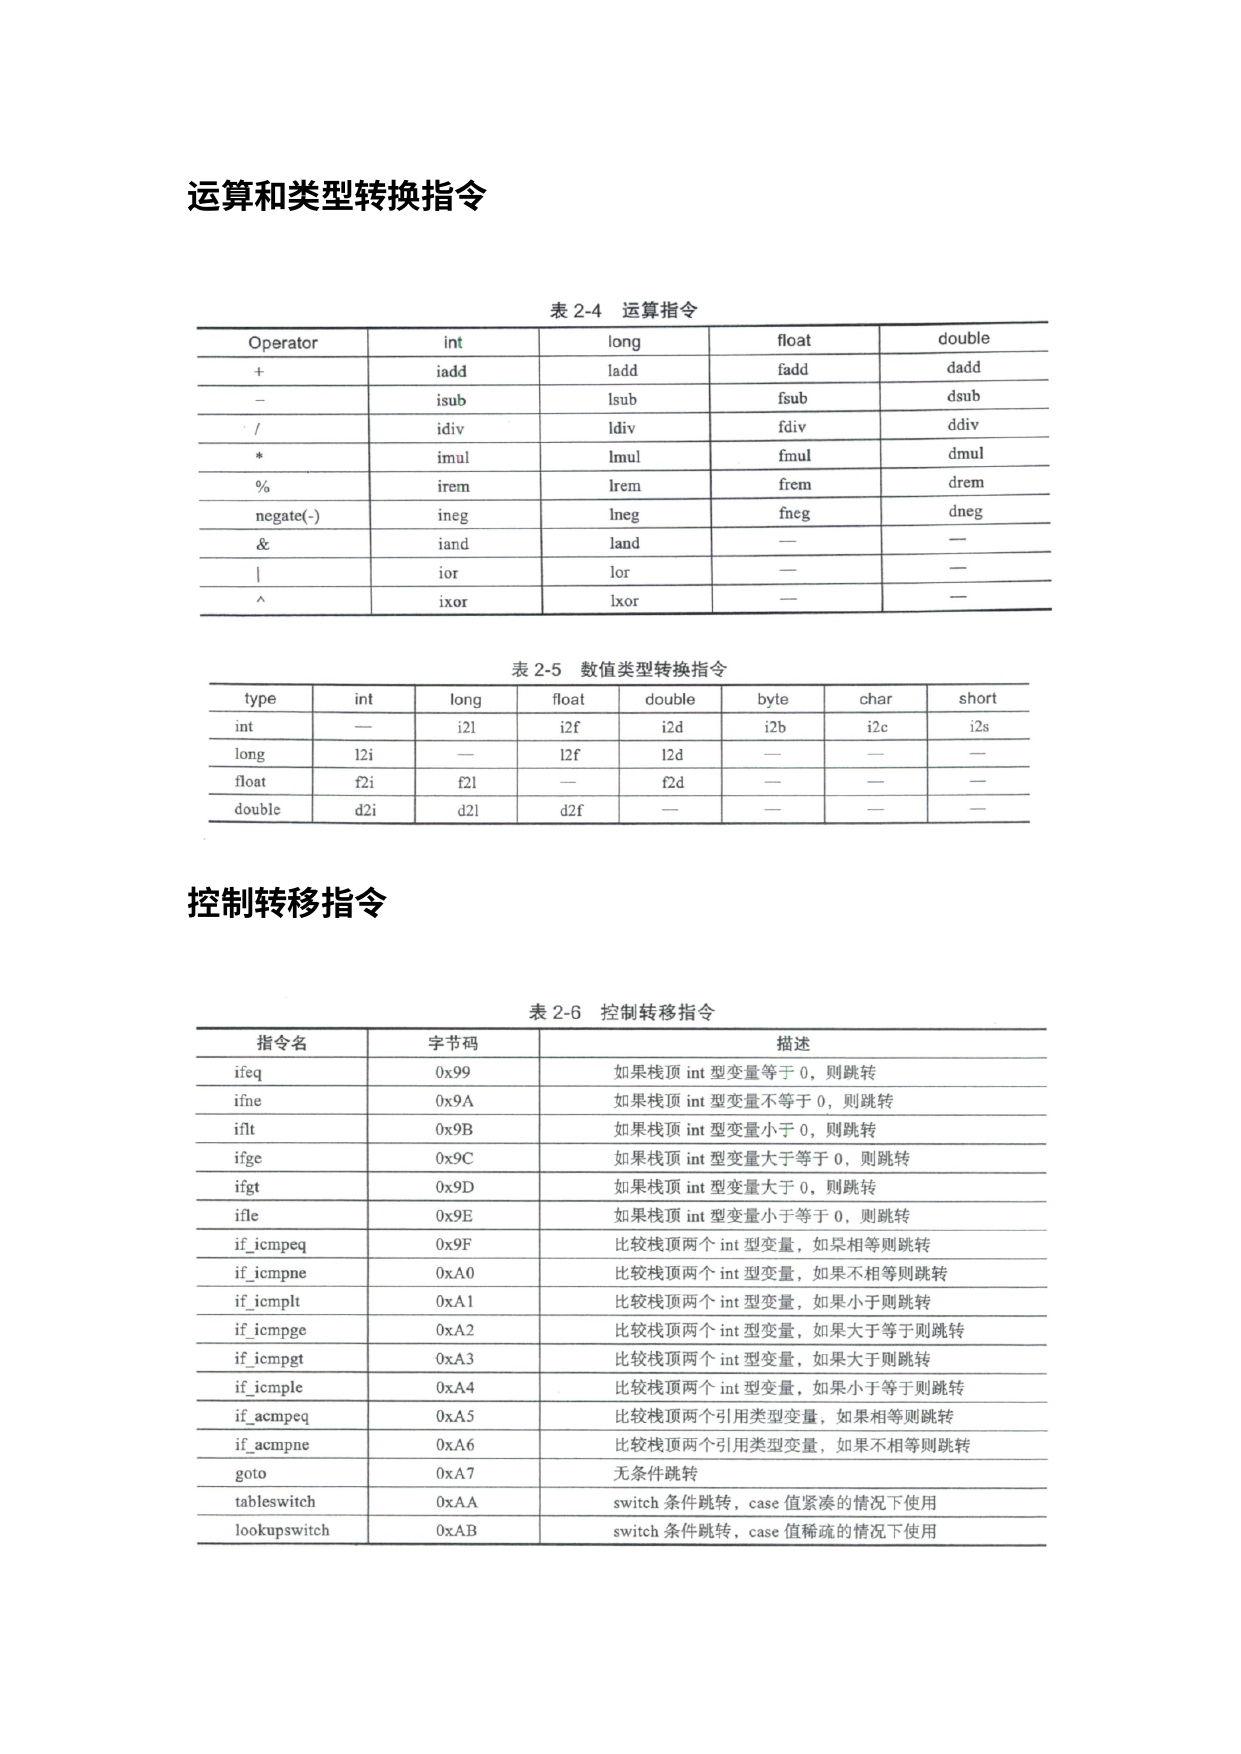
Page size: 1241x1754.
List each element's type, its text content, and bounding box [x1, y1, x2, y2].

subtitle 运算和类型转换指令 [187, 162, 1053, 227]
picture [187, 646, 1053, 840]
picture [187, 996, 1053, 1547]
picture [187, 289, 1053, 620]
subtitle 控制转移指令 [187, 869, 1053, 934]
